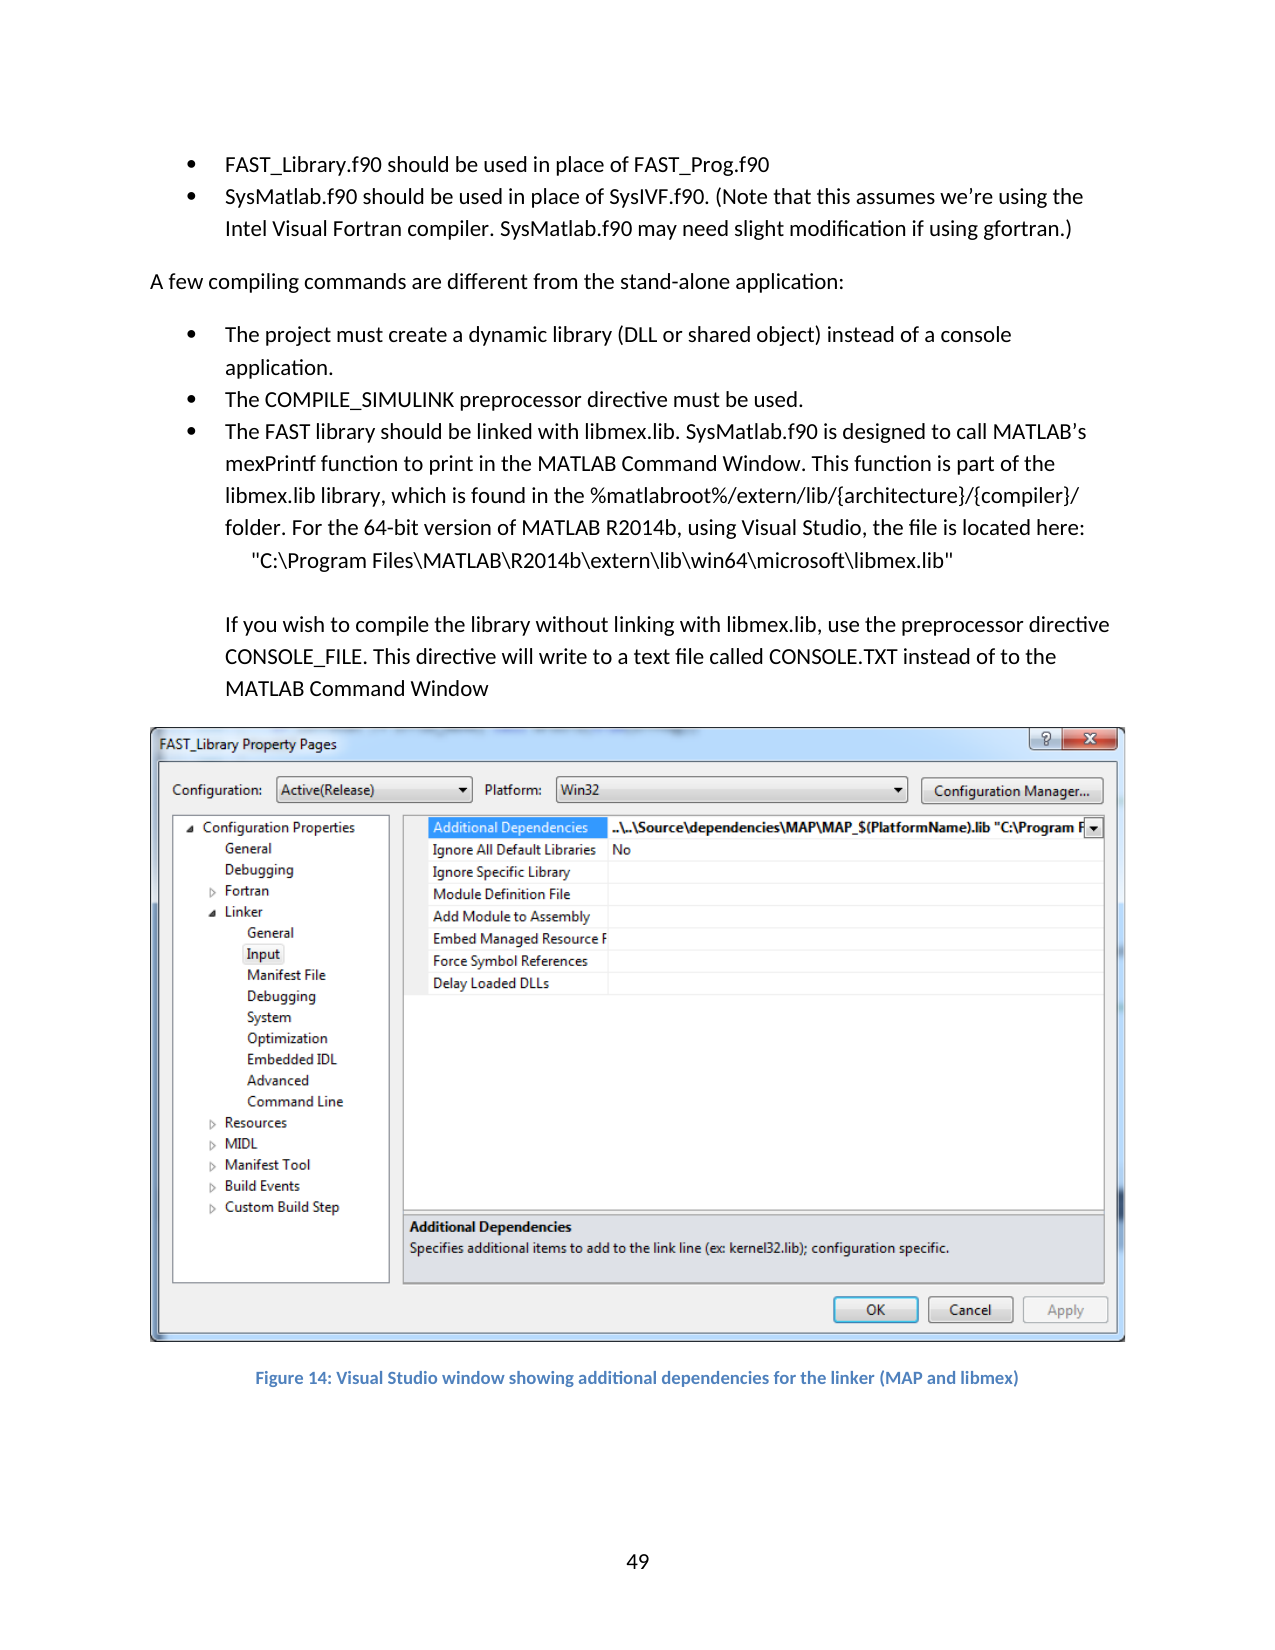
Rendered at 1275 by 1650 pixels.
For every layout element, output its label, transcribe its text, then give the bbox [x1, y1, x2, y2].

list The COMPILE_SIMULINK preprocessor directive must be used. [187, 385, 1125, 413]
list The project must create a dynamic library (DLL or shared object) instead of a console application. [187, 320, 1125, 381]
list FAST_Library.f90 should be used in place of FAST_Prog.f90 [187, 150, 1125, 178]
picture [150, 727, 1125, 1342]
list The FAST library should be linked with libmex.lib. SysMatlab.f90 is designed to call MATLAB’s mexPrintf function to print in the MATLAB Command Window. This function is part of the libmex.lib library, which is found in the %matlabroot%/extern/lib/{architecture}/{compiler}/ folder. For the 64-bit version of MATLAB R2014b, using Visual Studio, the file is located here: "C:\Program Files\MATLAB\R2014b\extern\lib\win64\microsoft\libmex.lib" If you wish to compile the library without linking with libmex.lib, use the preprocessor directive CONSOLE_FILE. This directive will write to a text file called CONSOLE.TXT instead of to the MATLAB Command Window [187, 417, 1125, 702]
list SysMatlab.f90 should be used in place of SysIVF.f90. (Note that this assumes we’re using the Intel Visual Fortran compiler. SysMatlab.f90 may need slight modification if using gfortran.) [187, 182, 1125, 242]
text A few compiling commands are different from the stand-alone application: [150, 267, 1125, 295]
